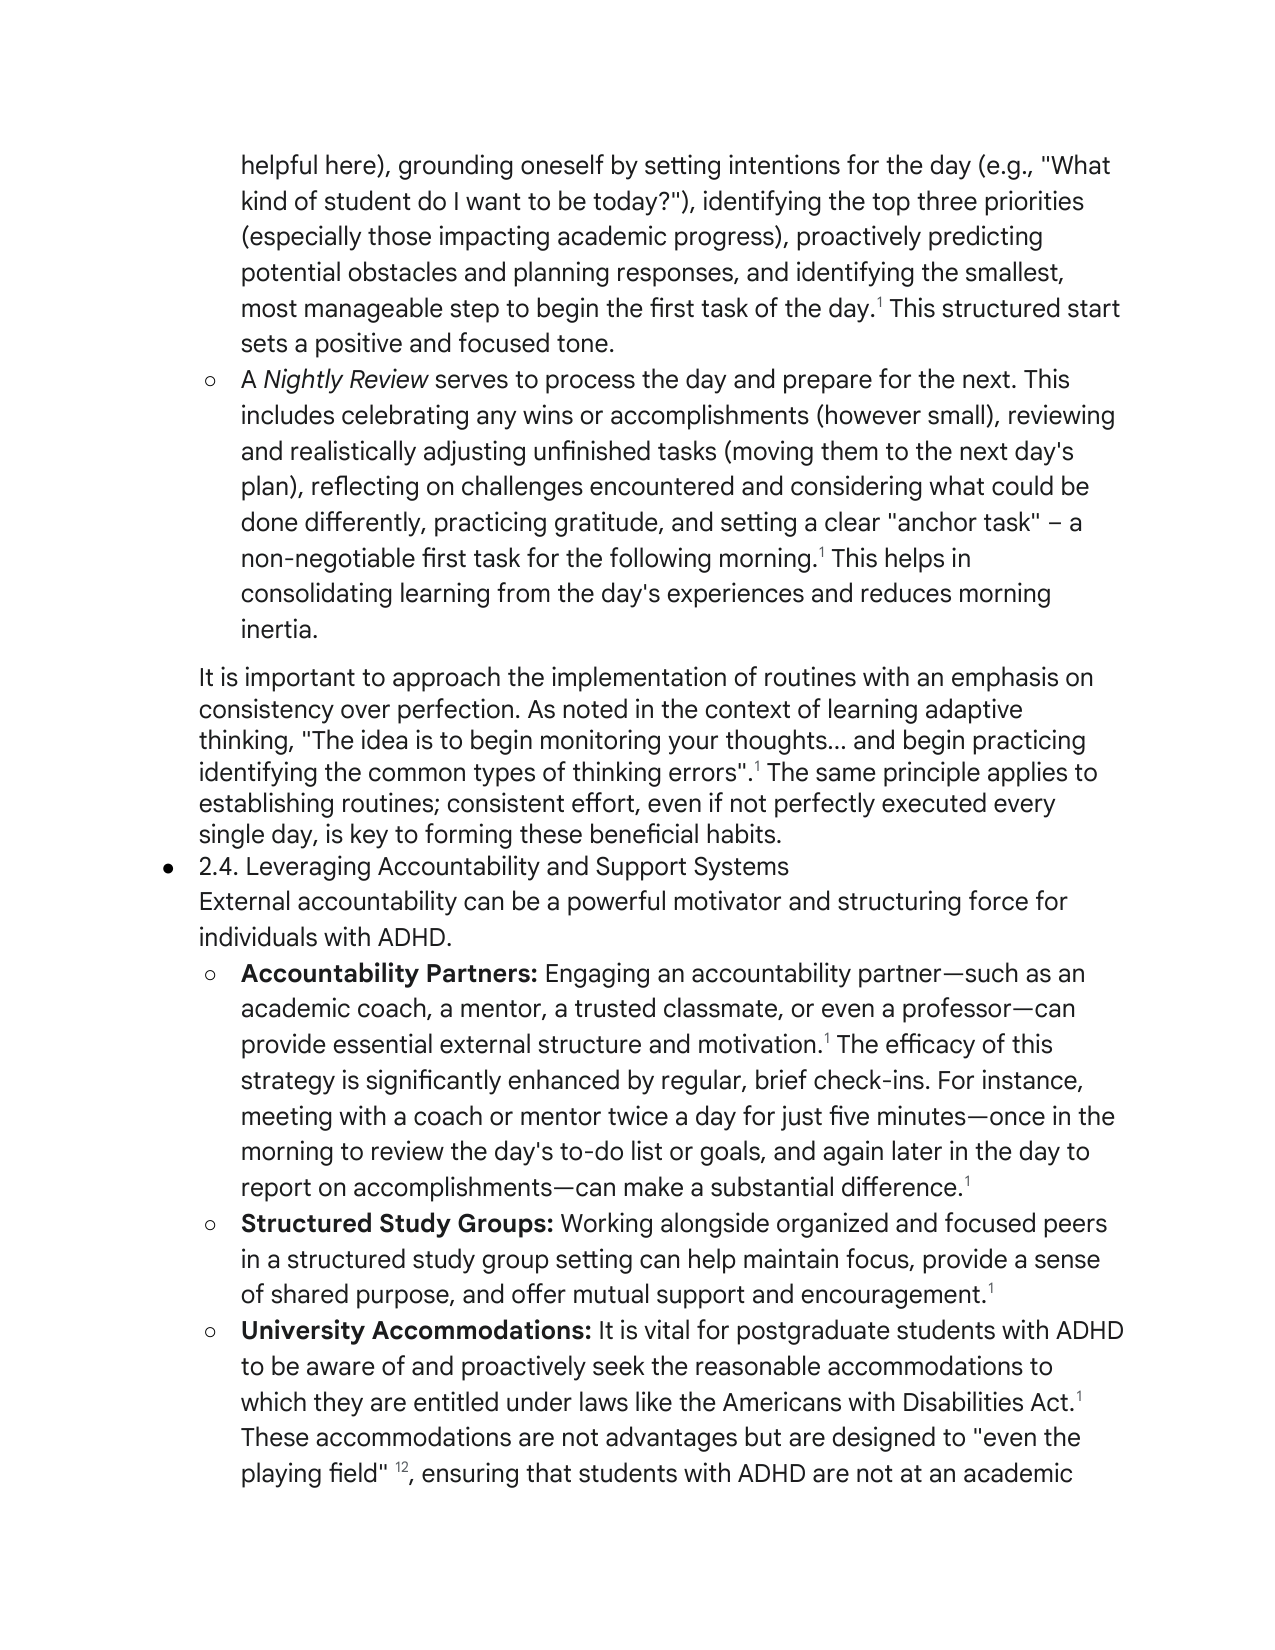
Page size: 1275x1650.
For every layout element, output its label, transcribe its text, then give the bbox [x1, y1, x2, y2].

list A Nightly Review serves to process the day and prepare for the next. This includes celebrating any wins or accomplishments (however small), reviewing and realistically adjusting unfinished tasks (moving them to the next day's plan), reflecting on challenges encountered and considering what could be done differently, practicing gratitude, and setting a clear "anchor task" – a non-negotiable first task for the following morning.1 This helps in consolidating learning from the day's experiences and reduces morning inertia. [203, 364, 1125, 646]
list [203, 1315, 1125, 1489]
list Accountability Partners: Engaging an accountability partner—such as an academic coach, a mentor, a trusted classmate, or even a professor—can provide essential external structure and motivation.1 The efficacy of this strategy is significantly enhanced by regular, brief check-ins. For instance, meeting with a coach or mentor twice a day for just five minutes—once in the morning to review the day's to-do list or goals, and again later in the day to report on accomplishments—can make a substantial difference.1 [203, 958, 1125, 1204]
list Structured Study Groups: Working alongside organized and focused peers in a structured study group setting can help maintain focus, provide a sense of shared purpose, and offer mutual support and encouragement.1 [203, 1208, 1125, 1311]
list 2.4. Leveraging Accountability and Support Systems External accountability can be a powerful motivator and structuring force for individuals with ADHD. [161, 851, 1125, 954]
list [203, 150, 1125, 360]
text It is important to approach the implementation of routines with an emphasis on consistency over perfection. As noted in the context of learning adaptive thinking, "The idea is to begin monitoring your thoughts... and begin practicing identifying the common types of thinking errors".1 The same principle applies to establishing routines; consistent effort, even if not perfectly executed every single day, is key to forming these beneficial habits. [198, 663, 1125, 851]
